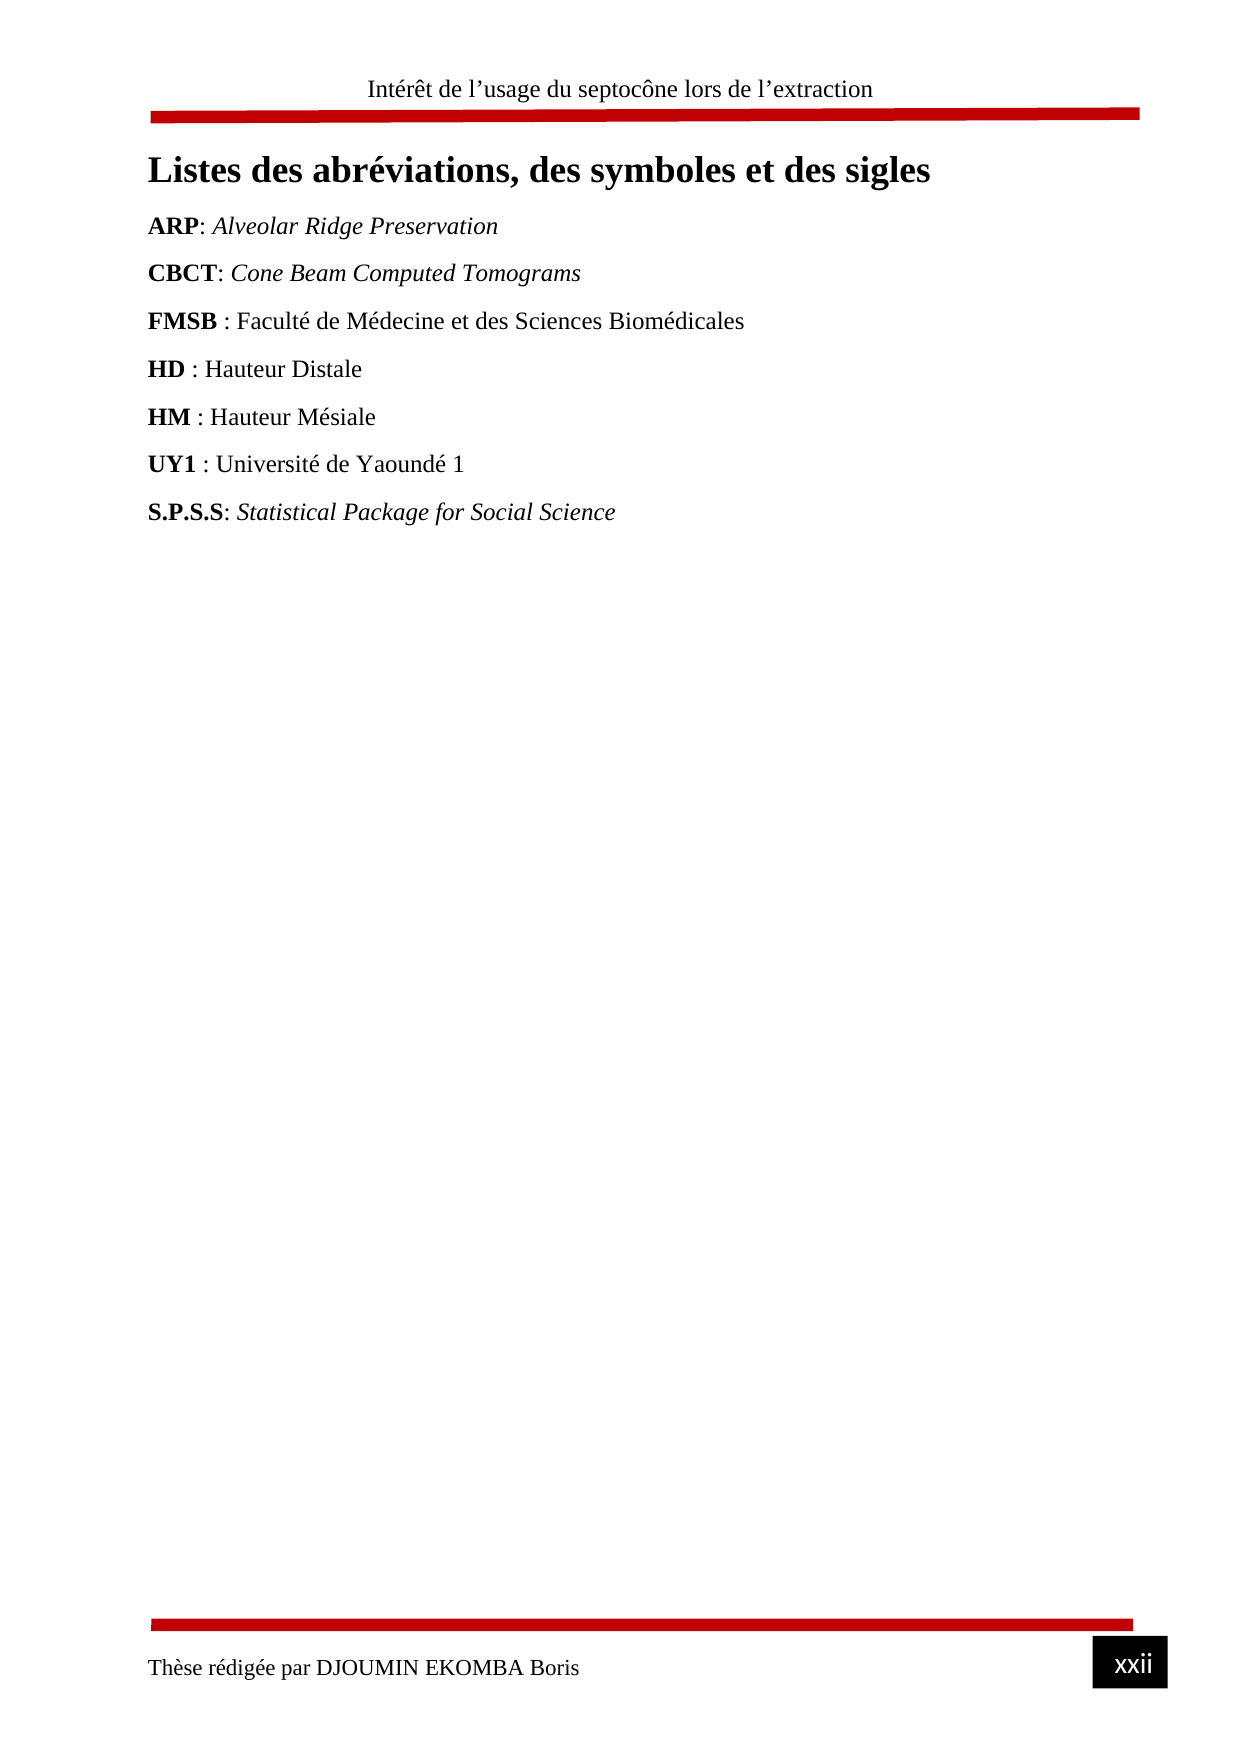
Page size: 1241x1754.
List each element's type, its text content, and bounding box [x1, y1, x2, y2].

text CBCT: Cone Beam Computed Tomograms [148, 258, 1093, 287]
text HM : Hauteur Mésiale [148, 402, 1093, 430]
text S.P.S.S: Statistical Package for Social Science [148, 497, 1093, 526]
text UY1 : Université de Yaoundé 1 [148, 449, 1093, 478]
text FMSB : Faculté de Médecine et des Sciences Biomédicales [148, 306, 1093, 335]
text ARP: Alveolar Ridge Preservation [148, 211, 1093, 239]
text Listes des abréviations, des symboles et des sigles [148, 148, 1093, 191]
text HD : Hauteur Distale [148, 354, 1093, 383]
